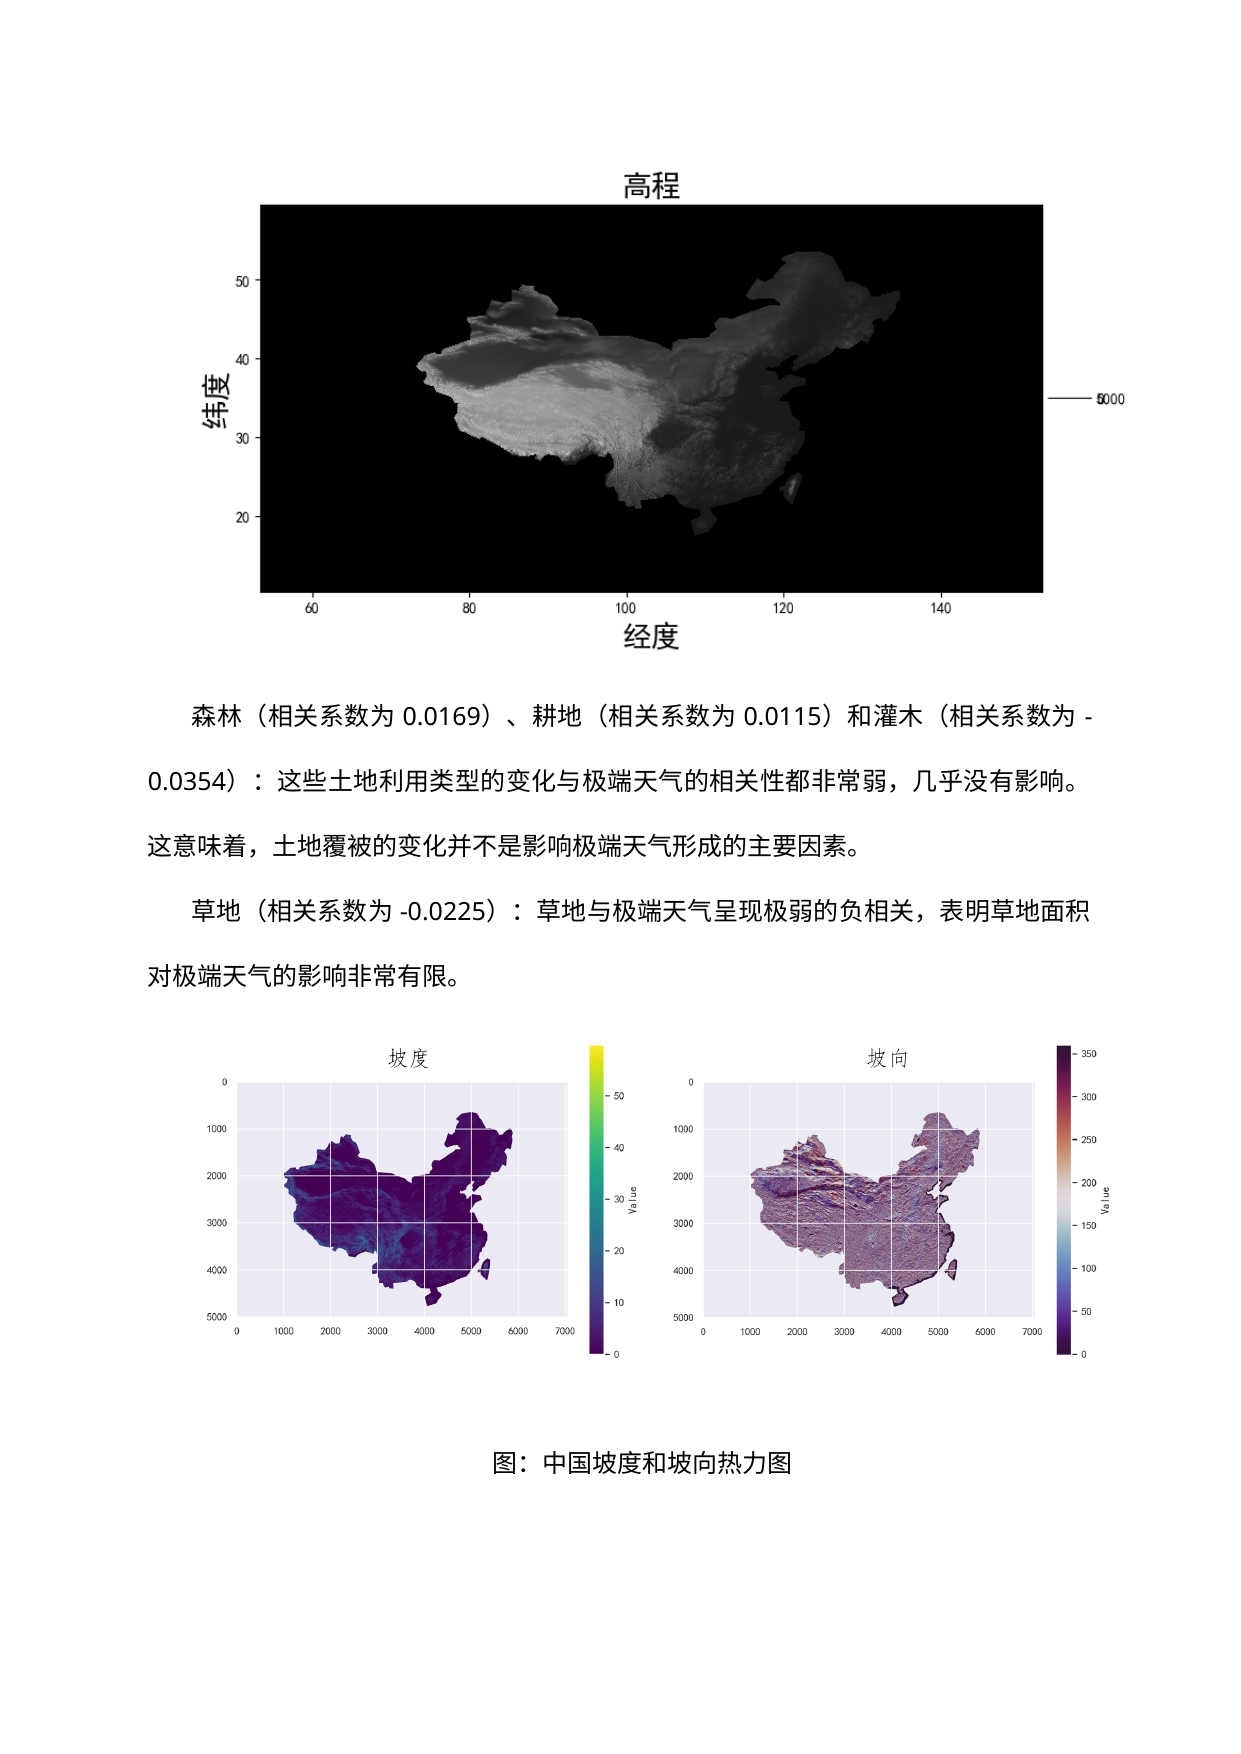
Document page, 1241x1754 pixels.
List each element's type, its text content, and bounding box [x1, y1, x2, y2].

text 草地（相关系数为 -0.0225）：草地与极端天气呈现极弱的负相关，表明草地面积对极端天气的影响非常有限。 [148, 877, 1092, 1007]
picture [191, 162, 1137, 659]
picture [191, 1007, 1137, 1400]
text 森林（相关系数为 0.0169）、耕地（相关系数为 0.0115）和灌木（相关系数为 -0.0354）：这些土地利用类型的变化与极端天气的相关性都非常弱，几乎没有影响。这意味着，土地覆被的变化并不是影响极端天气形成的主要因素。 [148, 682, 1092, 877]
text 图：中国坡度和坡向热力图 [148, 1429, 1092, 1494]
